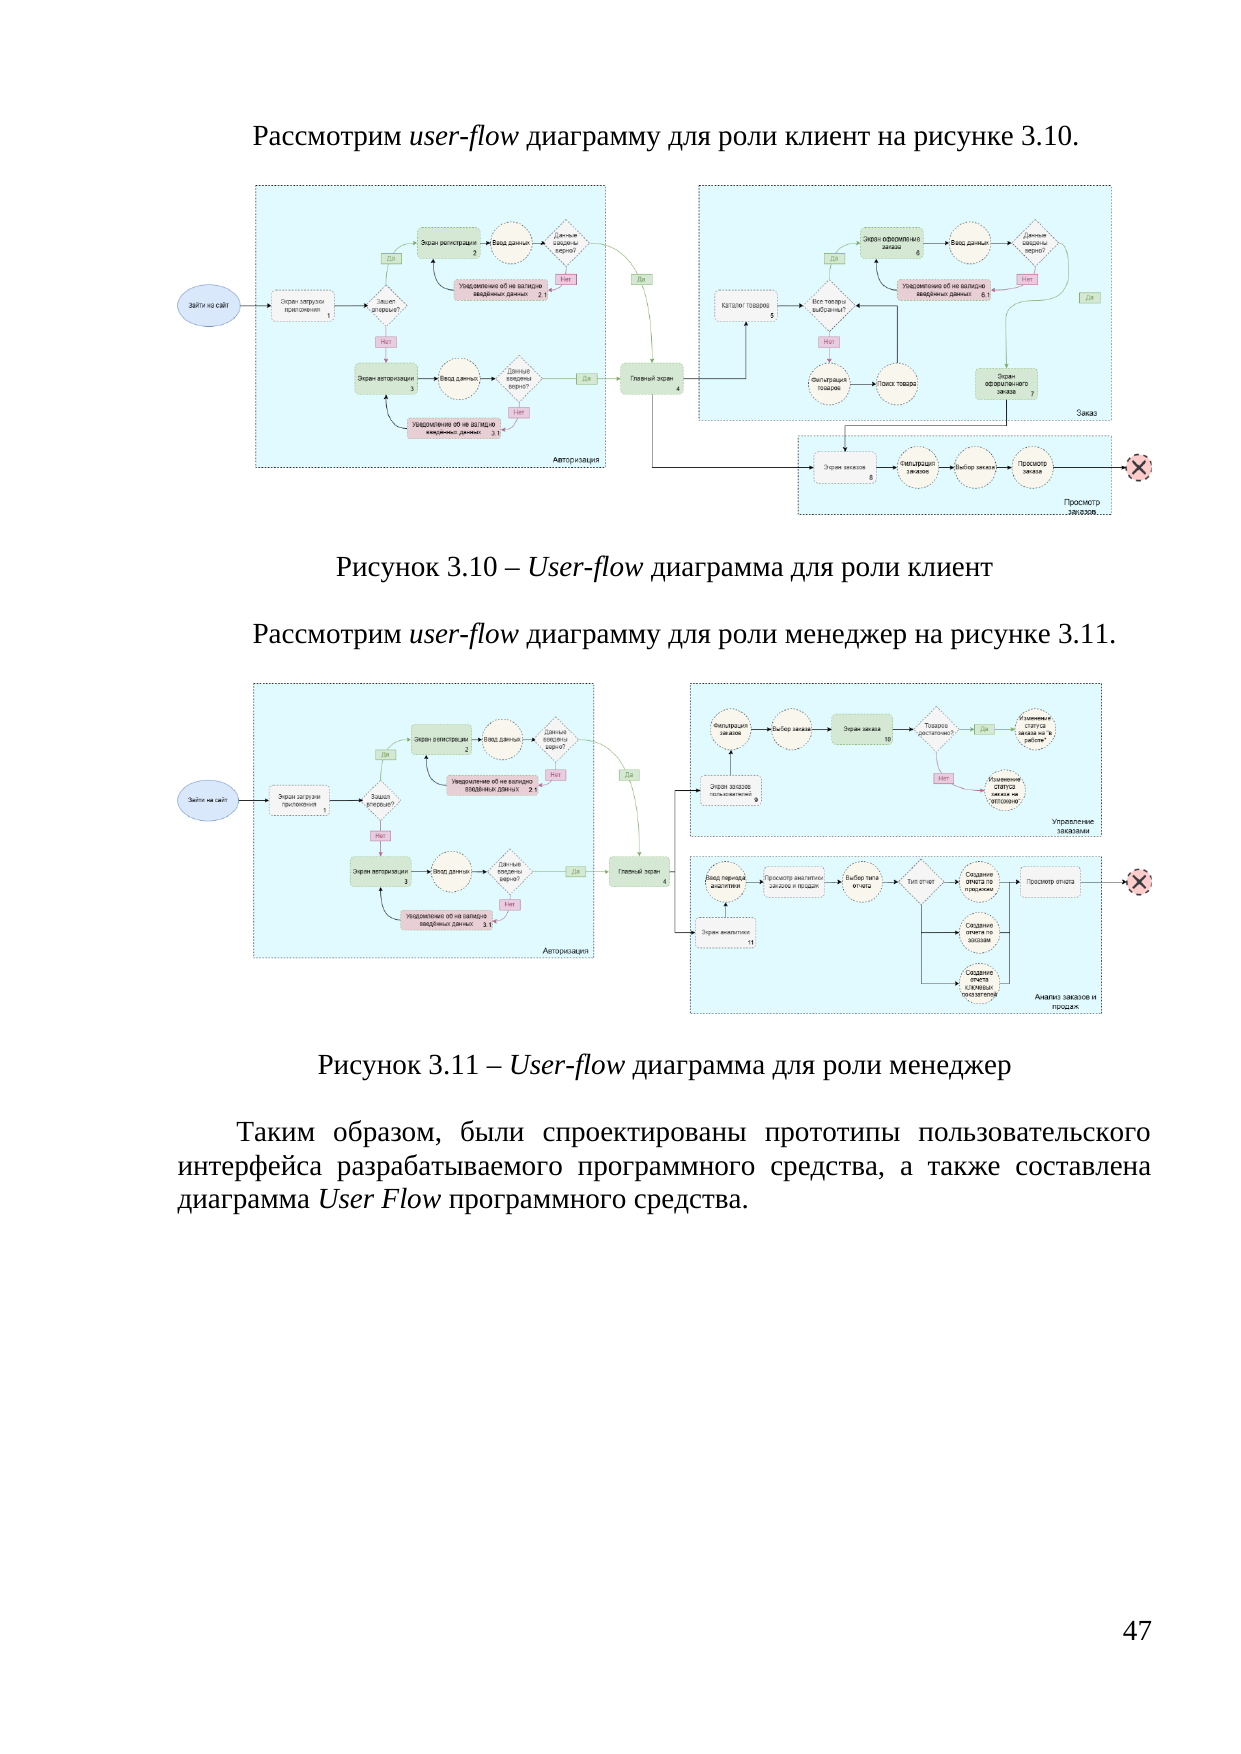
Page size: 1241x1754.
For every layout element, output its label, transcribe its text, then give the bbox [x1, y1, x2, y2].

text Рассмотрим user-flow диаграмму для роли клиент на рисунке 3.10. [177, 118, 1152, 152]
text Рисунок 3.11 – User-flow диаграмма для роли менеджер [177, 1047, 1152, 1081]
text Таким образом, были спроектированы прототипы пользовательского интерфейса разрабатываемого программного средства, а также составлена диаграмма User Flow программного средства. [177, 1114, 1152, 1215]
picture [177, 185, 1152, 516]
text Рисунок 3.10 – User-flow диаграмма для роли клиент [177, 549, 1152, 583]
picture [177, 683, 1152, 1014]
text Рассмотрим user-flow диаграмму для роли менеджер на рисунке 3.11. [177, 616, 1152, 650]
